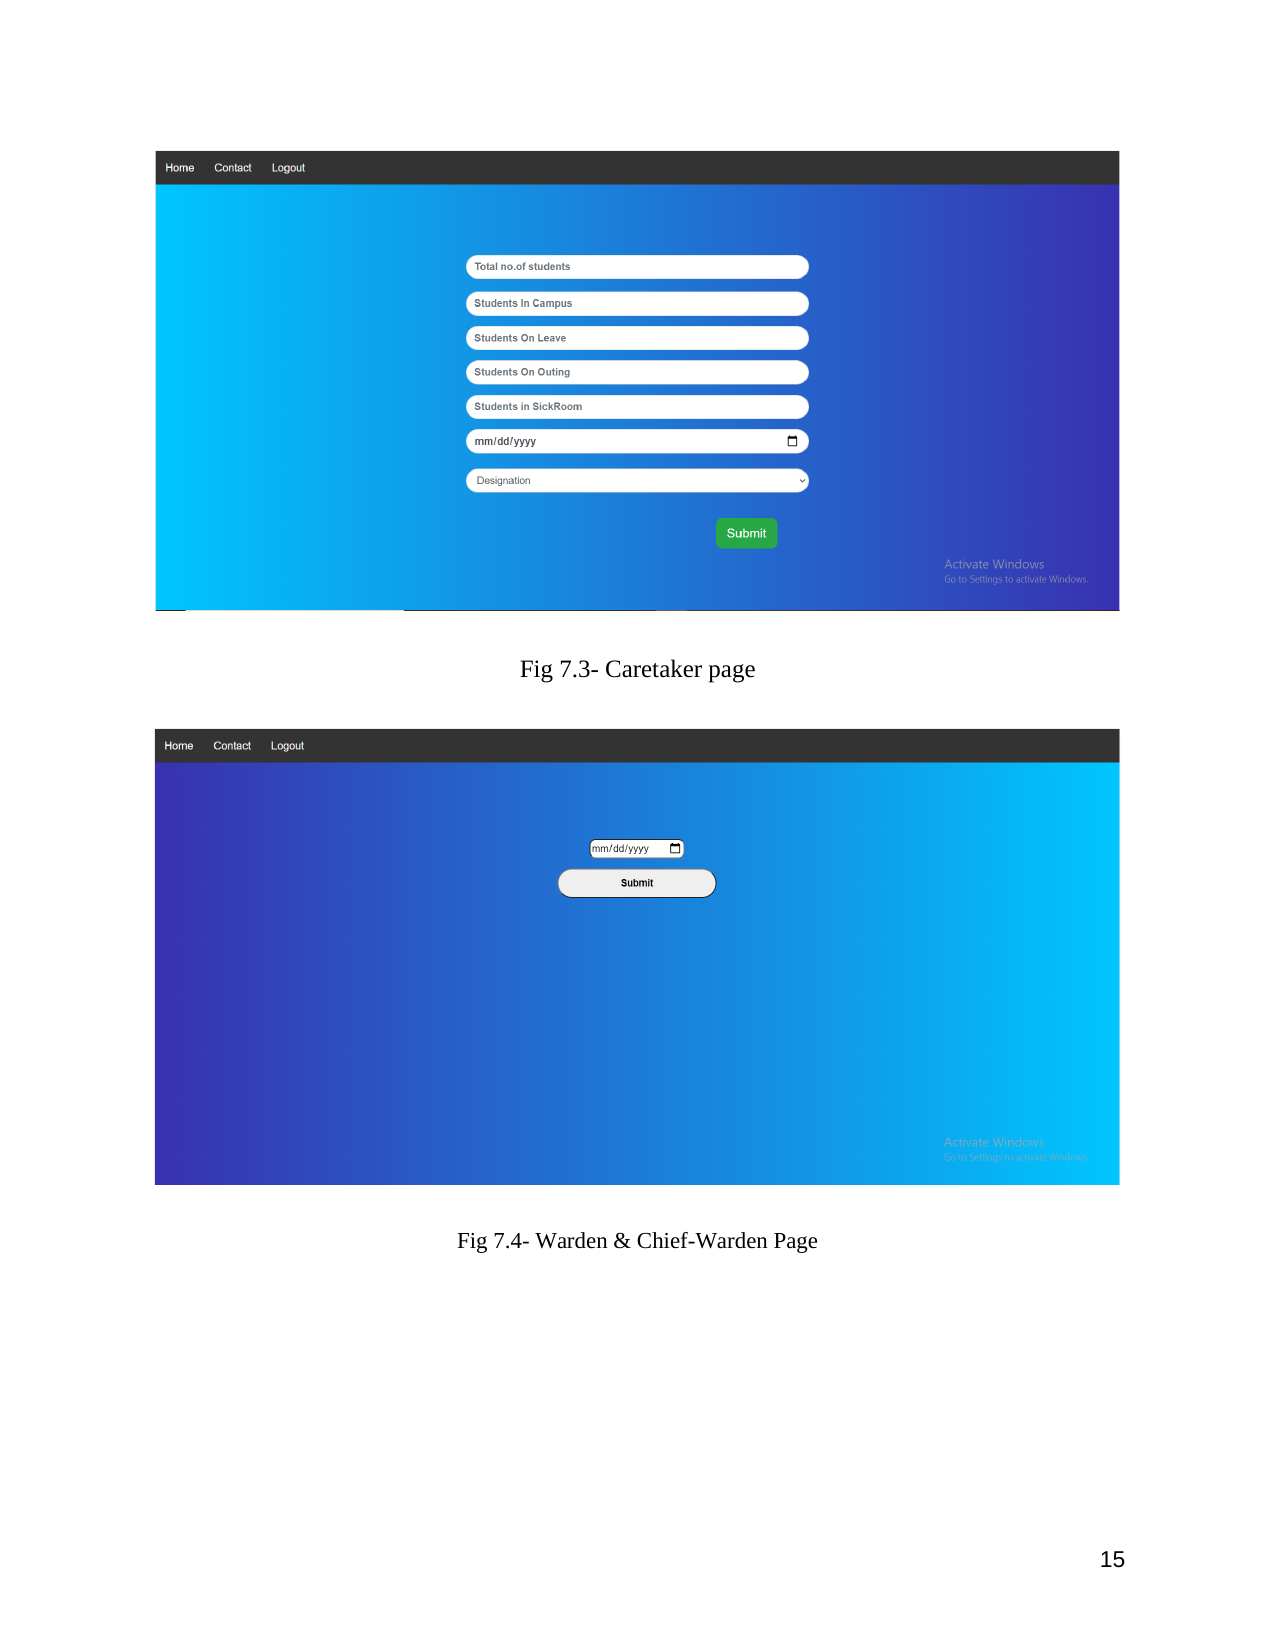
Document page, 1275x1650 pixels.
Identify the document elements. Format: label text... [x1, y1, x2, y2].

text Fig 7.4- Warden & Chief-Warden Page [150, 1227, 1125, 1254]
picture [154, 728, 1121, 1185]
text Fig 7.3- Caretaker page [150, 654, 1125, 683]
picture [155, 150, 1120, 611]
